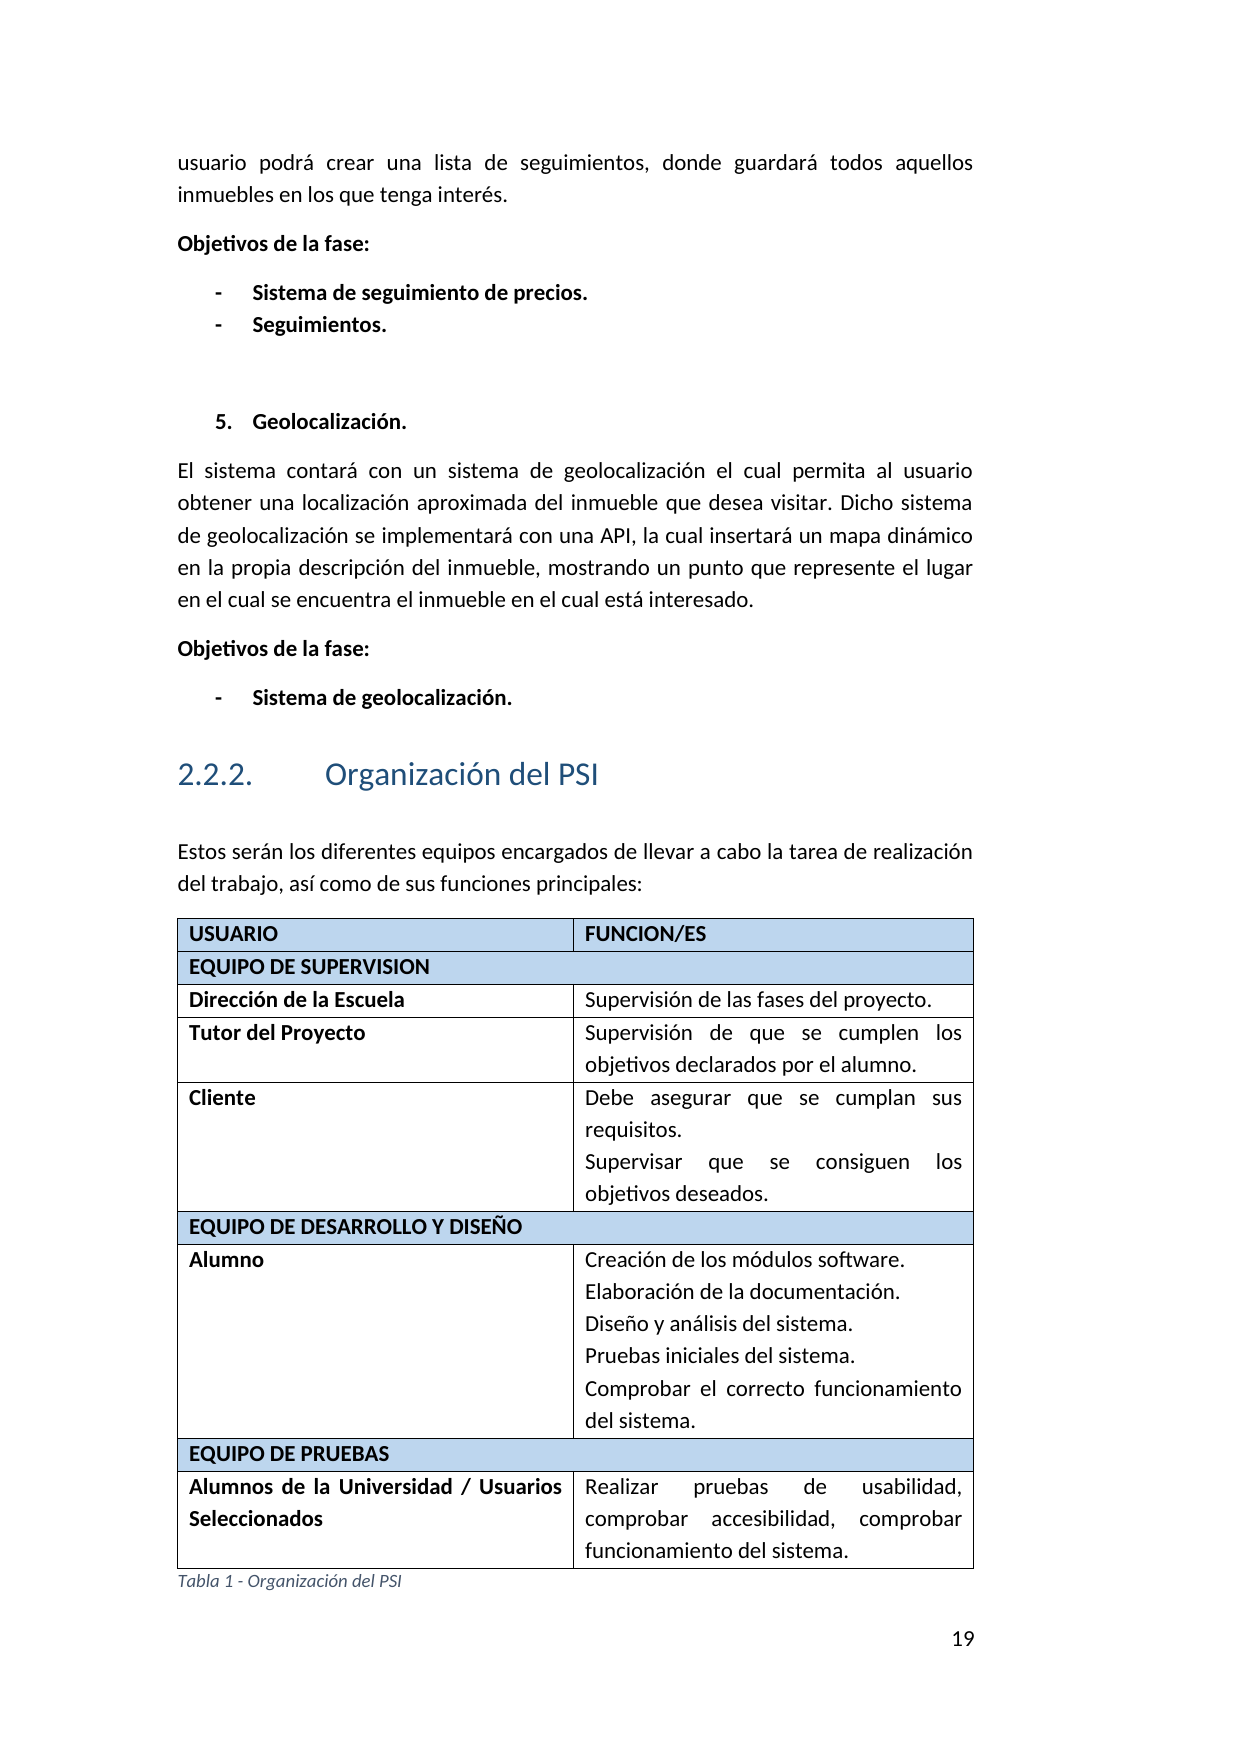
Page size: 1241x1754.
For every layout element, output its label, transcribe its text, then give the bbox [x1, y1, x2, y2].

table_cell Tutor del Proyecto [178, 1018, 573, 1082]
table_cell Supervisión de que se cumplen los objetivos declarados por el alumno. [574, 1018, 973, 1082]
table_cell Debe asegurar que se cumplan sus requisitos. Supervisar que se consiguen los objetivos deseados. [574, 1083, 973, 1211]
table_header FUNCION/ES [574, 919, 973, 951]
table_cell Alumno [178, 1245, 573, 1438]
table_cell Creación de los módulos software. Elaboración de la documentación. Diseño y análisis del sistema. Pruebas iniciales del sistema. Comprobar el correcto funcionamiento del sistema. [574, 1245, 973, 1438]
table_header USUARIO [178, 919, 573, 951]
table_cell Realizar pruebas de usabilidad, comprobar accesibilidad, comprobar funcionamiento del sistema. [574, 1472, 973, 1568]
table_cell Supervisión de las fases del proyecto. [574, 985, 973, 1017]
list Geolocalización. [215, 407, 974, 436]
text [177, 148, 974, 208]
list Seguimientos. [215, 310, 974, 338]
table_cell EQUIPO DE SUPERVISION [178, 952, 973, 984]
text Tabla 1 - Organización del PSI [177, 1569, 974, 1592]
list Sistema de geolocalización. [215, 683, 974, 711]
text Objetivos de la fase: [177, 229, 974, 257]
table_cell Cliente [178, 1083, 573, 1211]
table_cell EQUIPO DE PRUEBAS [178, 1439, 973, 1471]
table_cell EQUIPO DE DESARROLLO Y DISEÑO [178, 1212, 973, 1244]
table_cell Dirección de la Escuela [178, 985, 573, 1017]
list Sistema de seguimiento de precios. [215, 278, 974, 306]
text Estos serán los diferentes equipos encargados de llevar a cabo la tarea de realización del trabajo, así como de sus funciones principales: [177, 837, 974, 897]
text El sistema contará con un sistema de geolocalización el cual permita al usuario obtener una localización aproximada del inmueble que desea visitar. Dicho sistema de geolocalización se implementará con una API, la cual insertará un mapa dinámico en la propia descripción del inmueble, mostrando un punto que represente el lugar en el cual se encuentra el inmueble en el cual está interesado. [177, 456, 974, 613]
subtitle Organización del PSI [177, 752, 974, 793]
table_cell Alumnos de la Universidad / Usuarios Seleccionados [178, 1472, 573, 1568]
text Objetivos de la fase: [177, 634, 974, 662]
